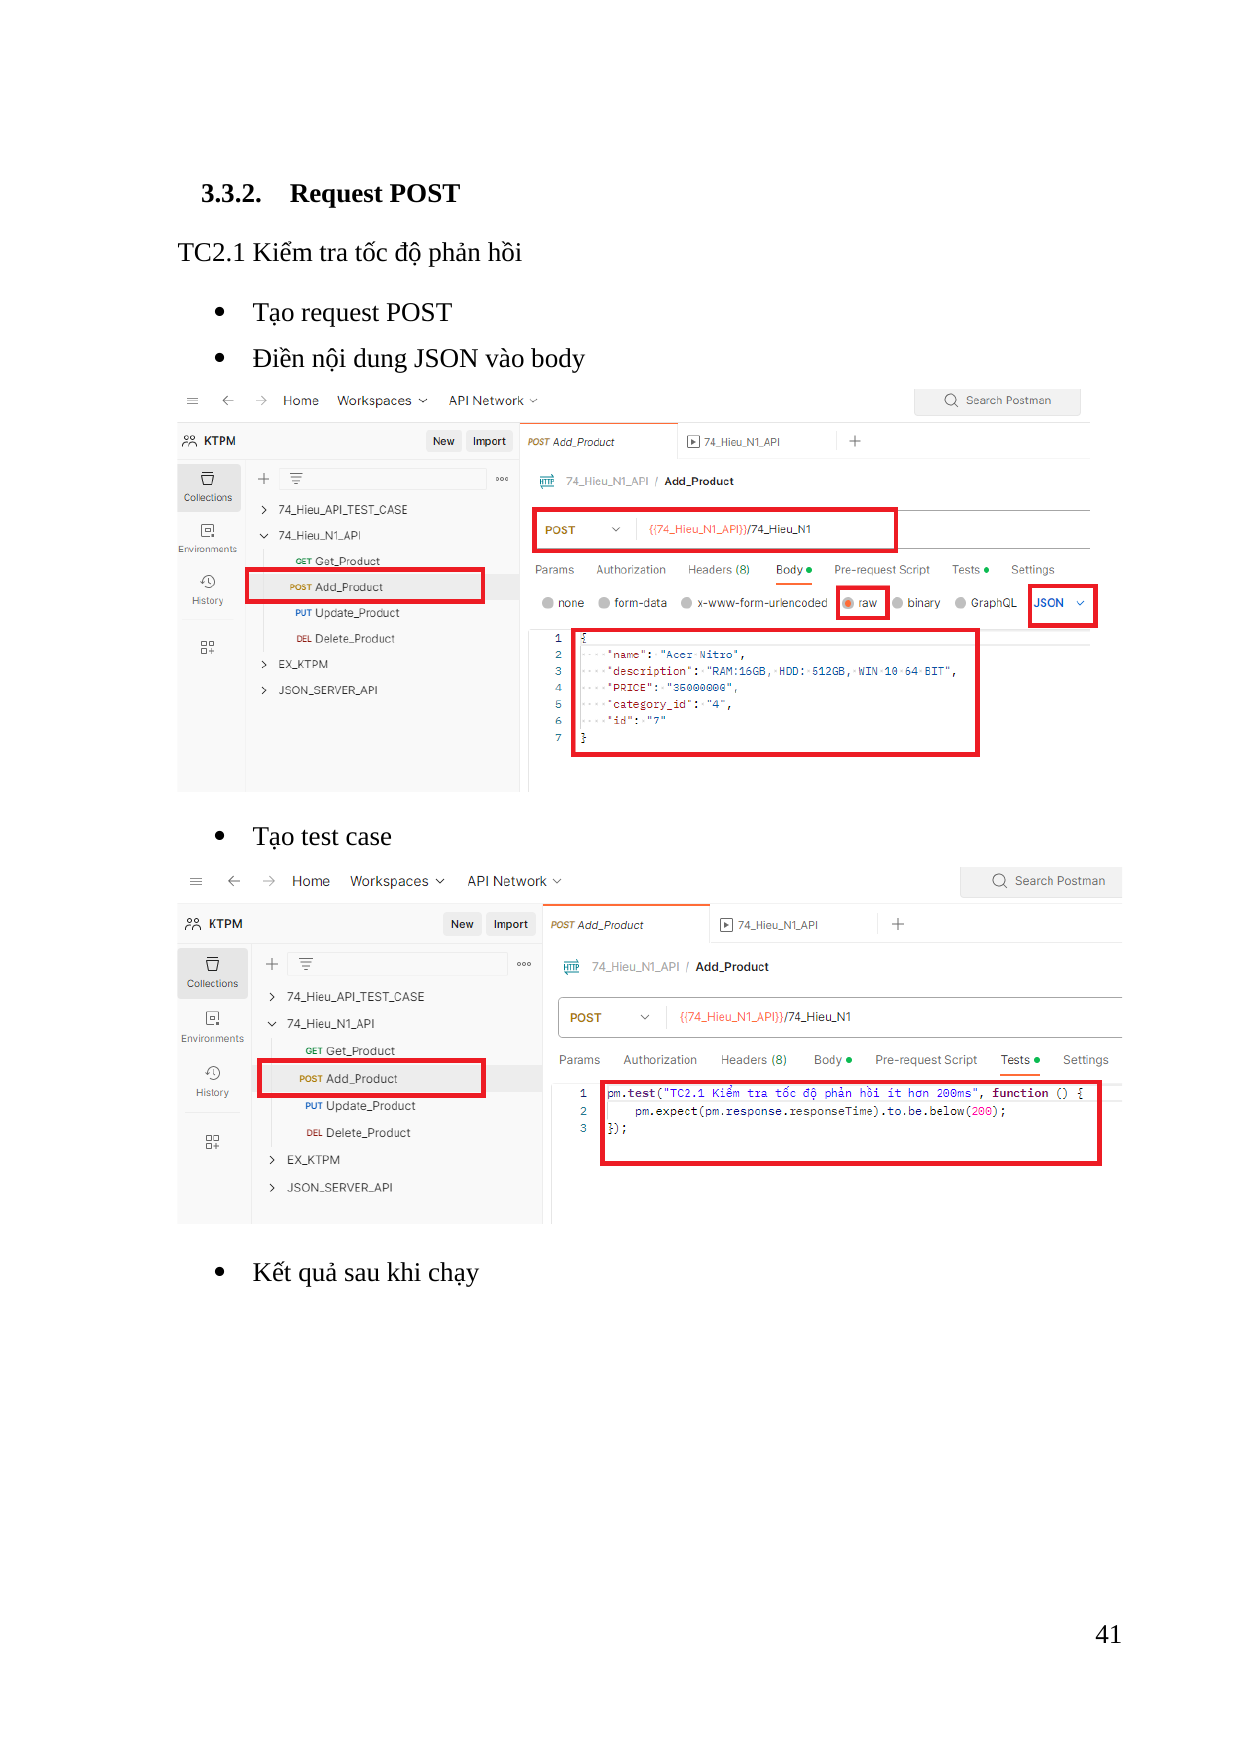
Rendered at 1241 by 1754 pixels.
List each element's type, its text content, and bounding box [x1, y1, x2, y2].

list Tạo test case [215, 820, 1122, 852]
list Điền nội dung JSON vào body [215, 342, 1122, 374]
list Kết quả sau khi chạy [215, 1256, 1122, 1287]
picture [177, 389, 1123, 793]
picture [177, 867, 1123, 1228]
list Tạo request POST [215, 296, 1122, 327]
subtitle Request POST [201, 177, 1122, 208]
text TC2.1 Kiểm tra tốc độ phản hồi [177, 236, 1122, 268]
